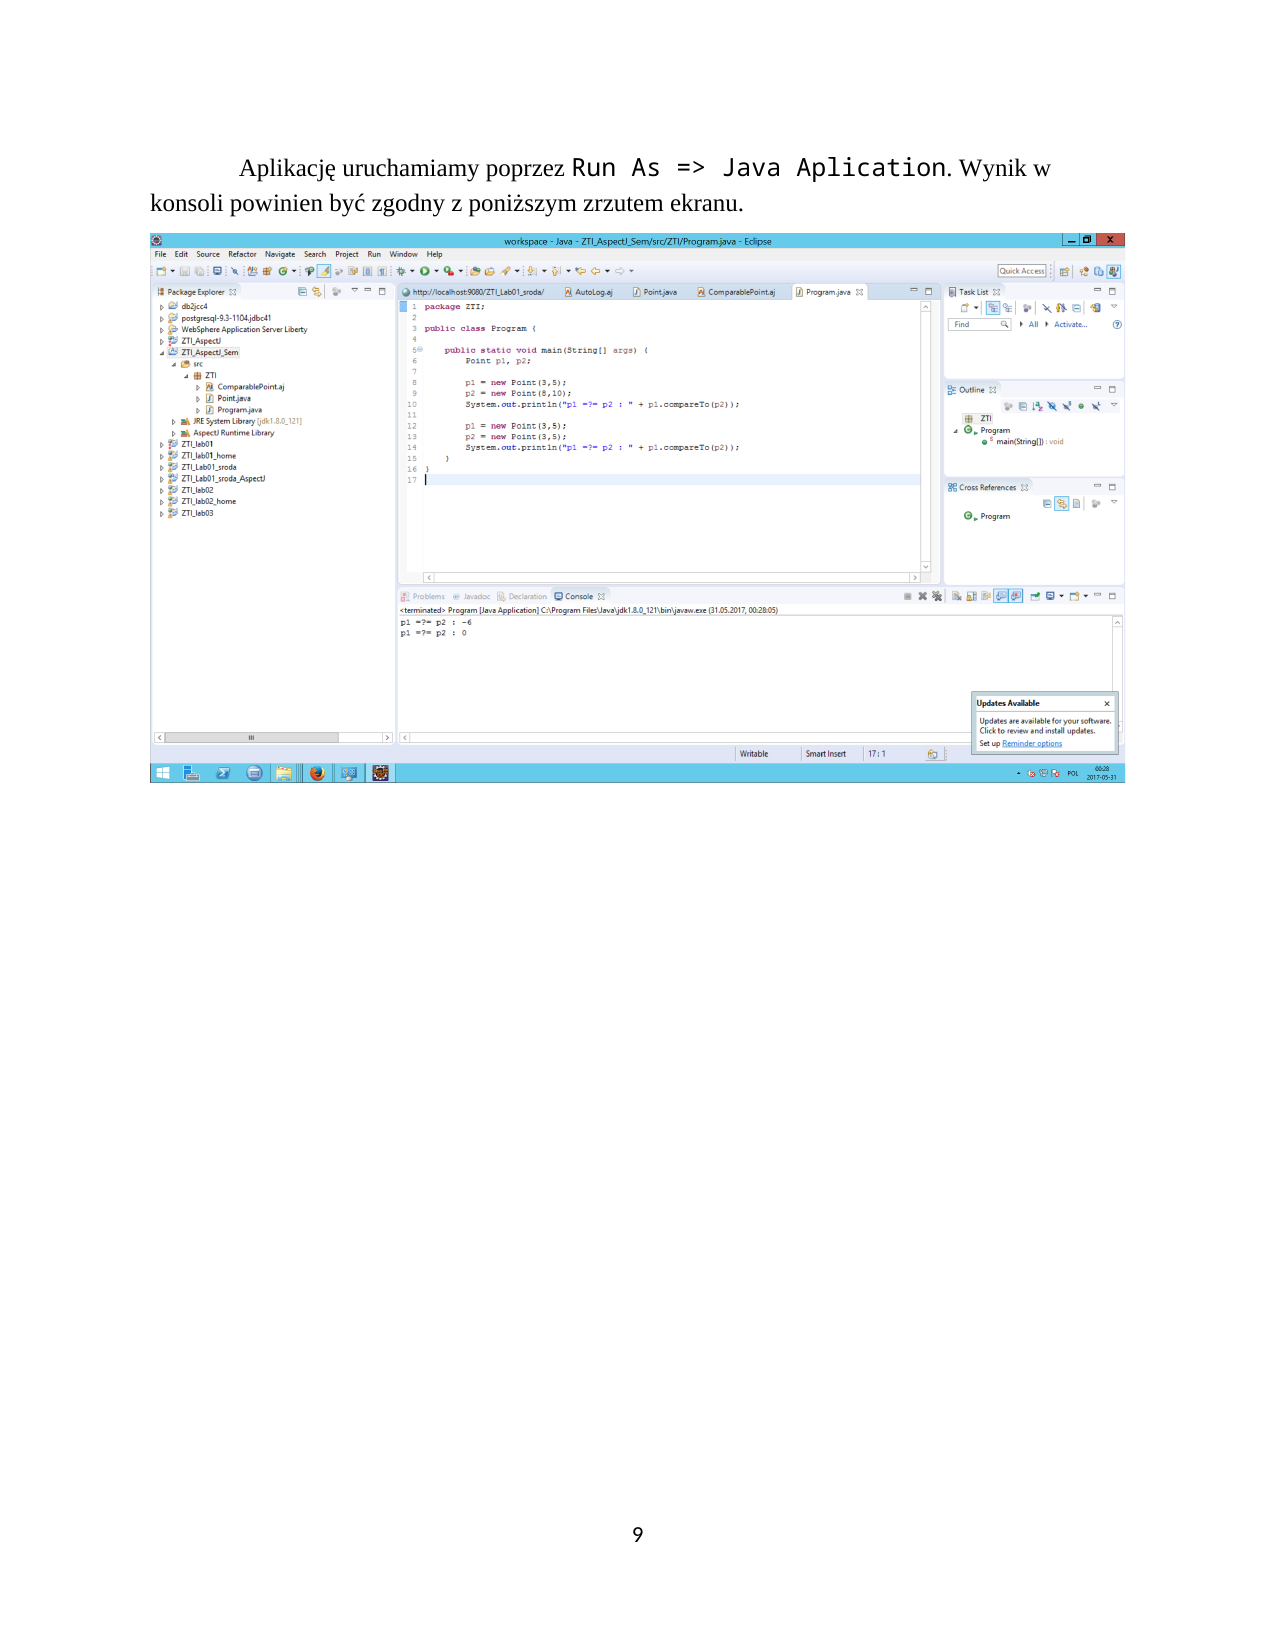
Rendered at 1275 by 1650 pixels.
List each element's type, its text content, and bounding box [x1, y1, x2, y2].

text Aplikację uruchamiamy poprzez Run As => Java Aplication. Wynik w konsoli powinien być zgodny z poniższym zrzutem ekranu. [150, 150, 1125, 217]
picture [150, 233, 1125, 783]
